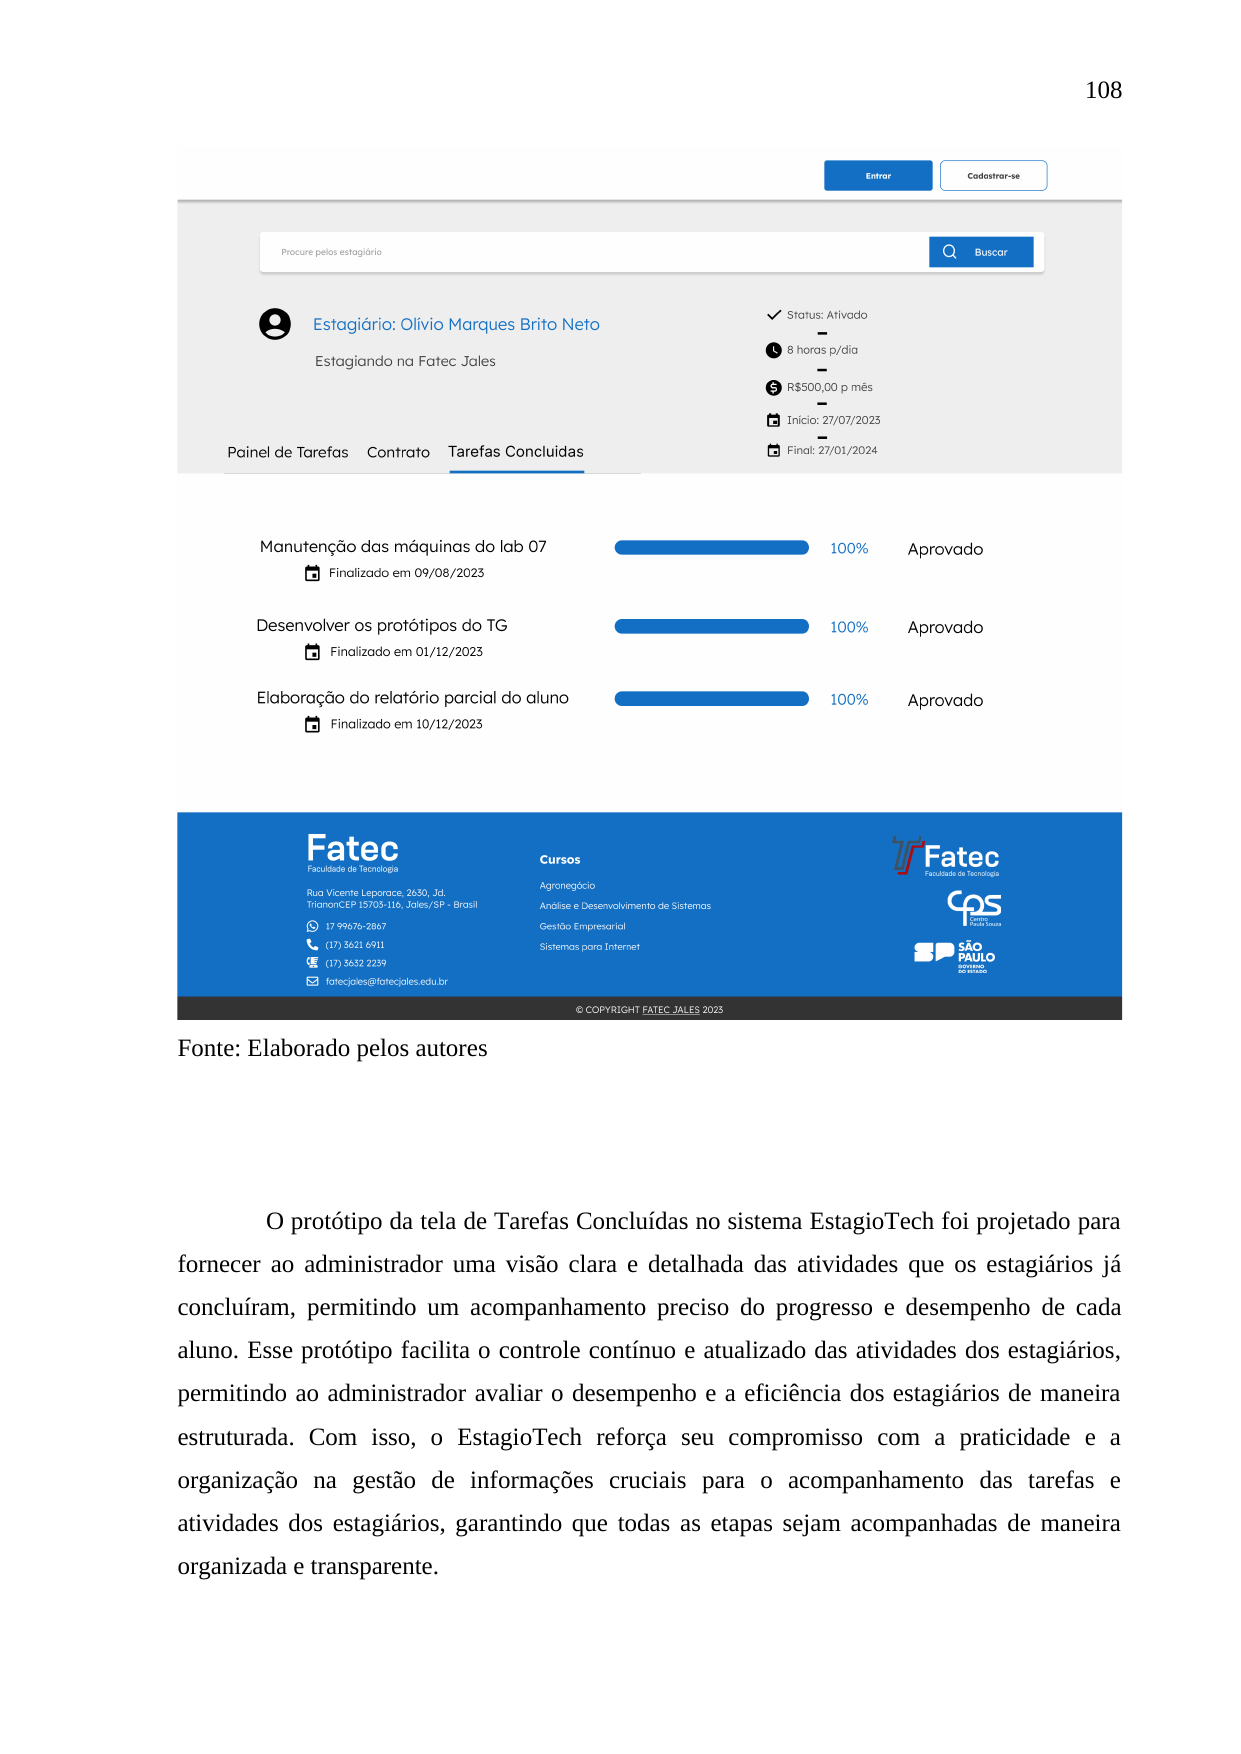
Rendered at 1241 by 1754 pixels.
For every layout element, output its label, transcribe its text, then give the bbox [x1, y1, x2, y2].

text O protótipo da tela de Tarefas Concluídas no sistema EstagioTech foi projetado para fornecer ao administrador uma visão clara e detalhada das atividades que os estagiários já concluíram, permitindo um acompanhamento preciso do progresso e desempenho de cada aluno. Esse protótipo facilita o controle contínuo e atualizado das atividades dos estagiários, permitindo ao administrador avaliar o desempenho e a eficiência dos estagiários de maneira estruturada. Com isso, o EstagioTech reforça seu compromisso com a praticidade e a organização na gestão de informações cruciais para o acompanhamento das tarefas e atividades dos estagiários, garantindo que todas as etapas sejam acompanhadas de maneira organizada e transparente. [177, 1206, 1122, 1580]
picture [177, 147, 1123, 1020]
text Fonte: Elaborado pelos autores [177, 1033, 1122, 1062]
